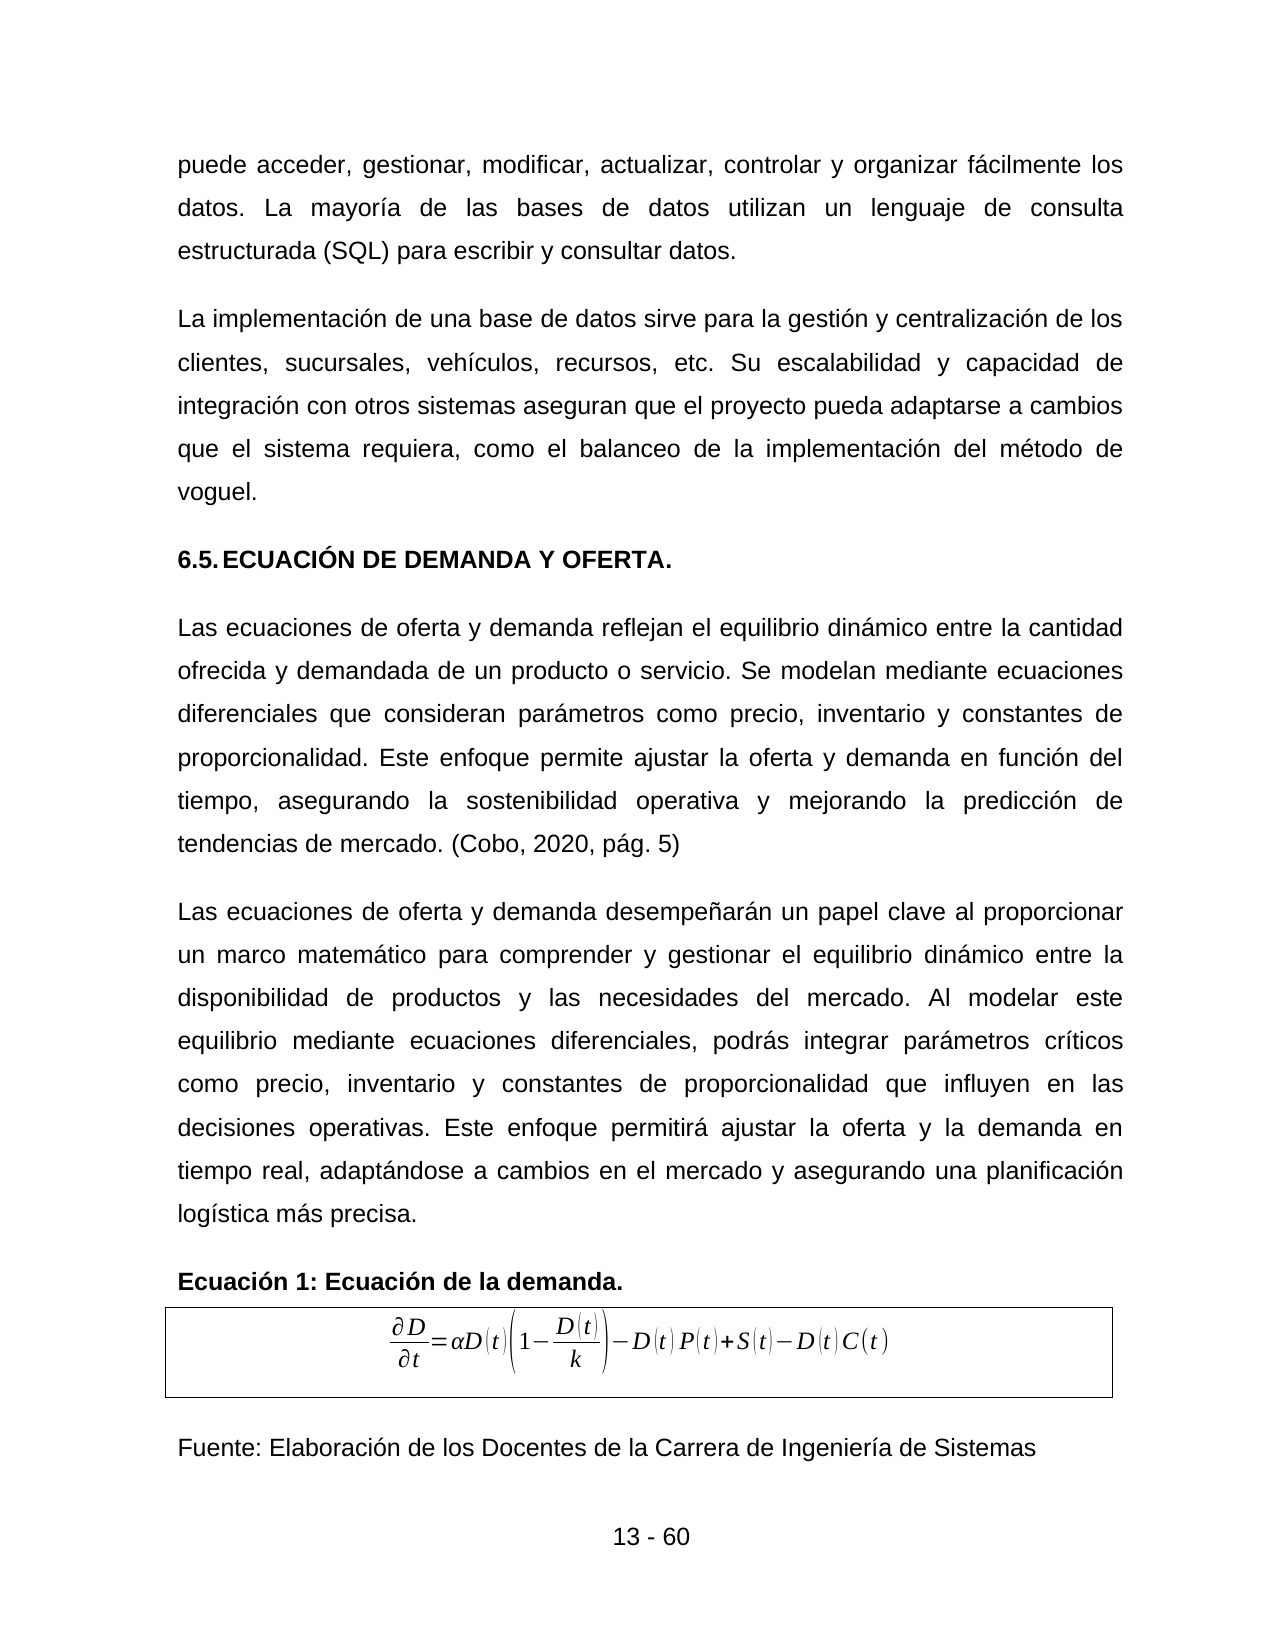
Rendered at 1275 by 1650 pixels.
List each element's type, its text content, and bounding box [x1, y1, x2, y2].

text Las ecuaciones de oferta y demanda desempeñarán un papel clave al proporcionar un marco matemático para comprender y gestionar el equilibrio dinámico entre la disponibilidad de productos y las necesidades del mercado. Al modelar este equilibrio mediante ecuaciones diferenciales, podrás integrar parámetros críticos como precio, inventario y constantes de proporcionalidad que influyen en las decisiones operativas. Este enfoque permitirá ajustar la oferta y la demanda en tiempo real, adaptándose a cambios en el mercado y asegurando una planificación logística más precisa. [177, 897, 1125, 1227]
text Las ecuaciones de oferta y demanda reflejan el equilibrio dinámico entre la cantidad ofrecida y demandada de un producto o servicio. Se modelan mediante ecuaciones diferenciales que consideran parámetros como precio, inventario y constantes de proporcionalidad. Este enfoque permite ajustar la oferta y demanda en función del tiempo, asegurando la sostenibilidad operativa y mejorando la predicción de tendencias de mercado. [177, 613, 1125, 857]
text Fuente: Elaboración de los Docentes de la Carrera de Ingeniería de Sistemas [177, 1316, 1125, 1462]
text La implementación de una base de datos sirve para la gestión y centralización de los clientes, sucursales, vehículos, recursos, etc. Su escalabilidad y capacidad de integración con otros sistemas aseguran que el proyecto pueda adaptarse a cambios que el sistema requiera, como el balanceo de la implementación del método de voguel. [177, 304, 1125, 506]
table_header [166, 1308, 1112, 1397]
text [177, 150, 1125, 265]
subtitle ECUACIÓN DE DEMANDA Y OFERTA. [177, 545, 1125, 574]
